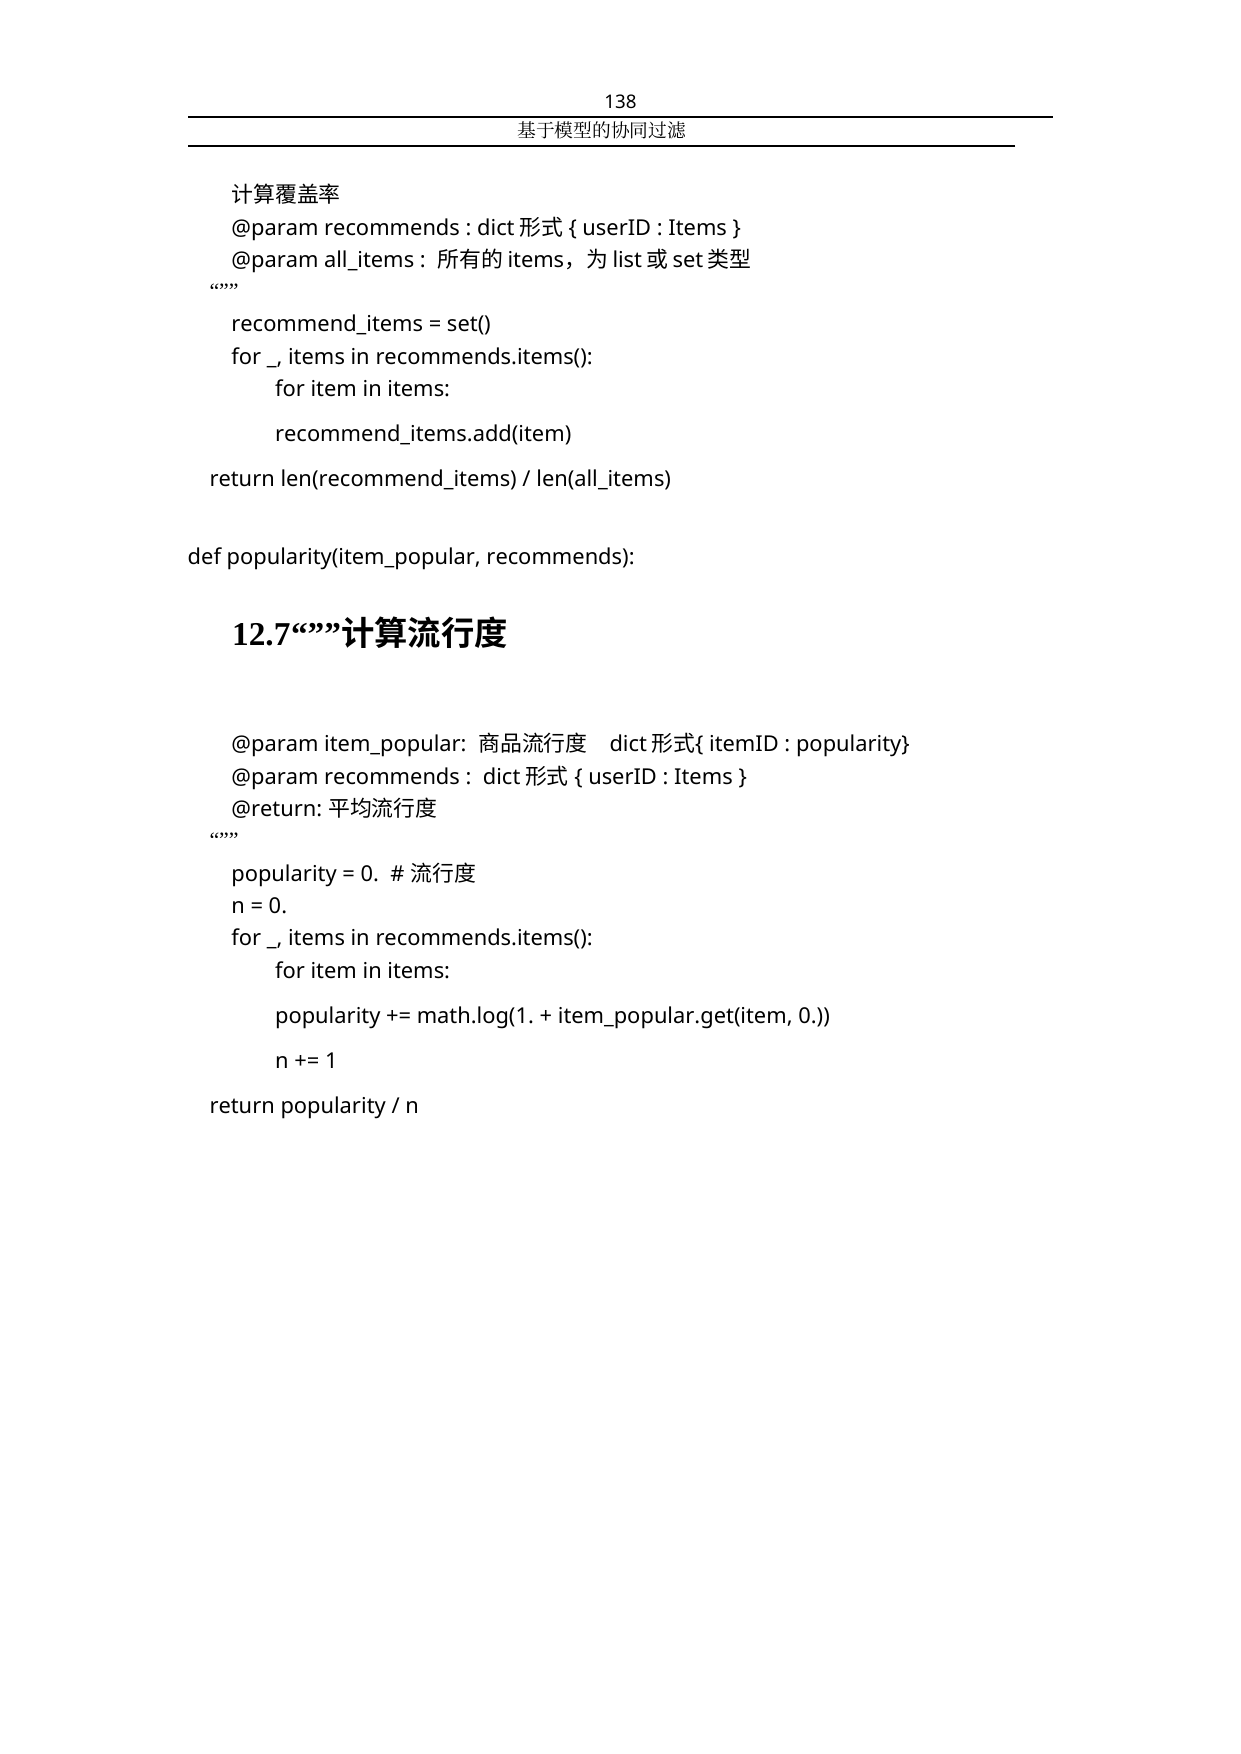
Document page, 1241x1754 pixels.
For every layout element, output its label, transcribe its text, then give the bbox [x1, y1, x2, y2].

subtitle “””计算流行度 [232, 599, 1053, 664]
list @return: 平均流行度 [231, 791, 1053, 823]
text “”” [187, 823, 1053, 856]
list @param all_items : 所有的items，为list或set类型 [231, 242, 1053, 274]
text return len(recommend_items) / len(all_items) [187, 462, 1053, 494]
list @param item_popular: 商品流行度 dict形式{ itemID : popularity} [231, 726, 1053, 758]
list recommend_items = set() [231, 307, 1053, 339]
text for item in items: [231, 372, 1053, 404]
list popularity = 0. # 流行度 [231, 856, 1053, 888]
text “”” [187, 274, 1053, 307]
text return popularity / n [187, 1088, 1053, 1121]
list 计算覆盖率 [231, 177, 1053, 209]
list for _, items in recommends.items(): [231, 921, 1053, 953]
list for _, items in recommends.items(): [231, 339, 1053, 372]
list @param recommends : dict形式 { userID : Items } [231, 209, 1053, 242]
list n = 0. [231, 888, 1053, 921]
text popularity += math.log(1. + item_popular.get(item, 0.)) [231, 998, 1053, 1031]
text for item in items: [231, 953, 1053, 986]
list @param recommends : dict形式 { userID : Items } [231, 758, 1053, 791]
text n += 1 [231, 1043, 1053, 1076]
text recommend_items.add(item) [231, 417, 1053, 449]
text def popularity(item_popular, recommends): [187, 539, 1053, 572]
